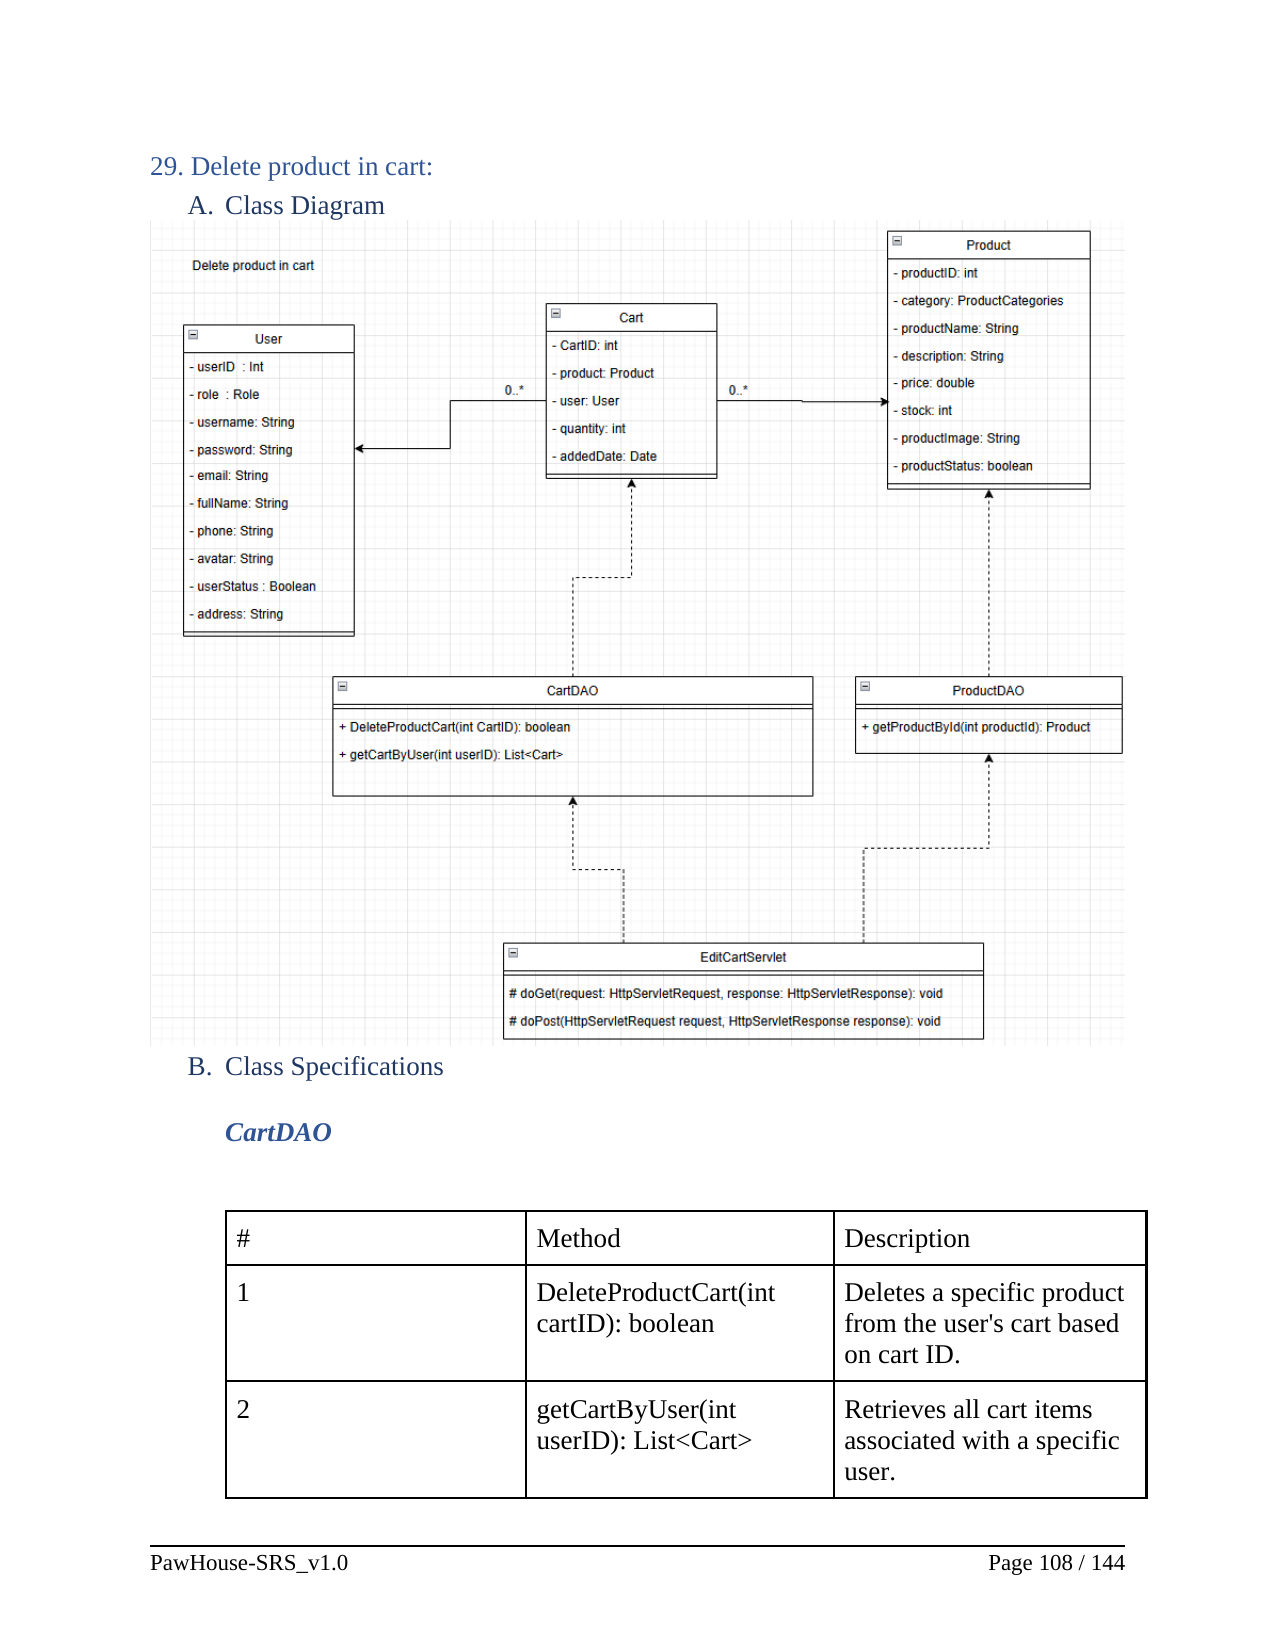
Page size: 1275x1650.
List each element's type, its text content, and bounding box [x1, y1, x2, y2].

subtitle 29. Delete product in cart: [150, 150, 1125, 181]
subtitle Class Specifications [187, 1050, 1125, 1081]
subtitle Class Diagram [187, 189, 1125, 220]
subtitle CartDAO [225, 1085, 1125, 1210]
picture [150, 220, 1125, 1046]
